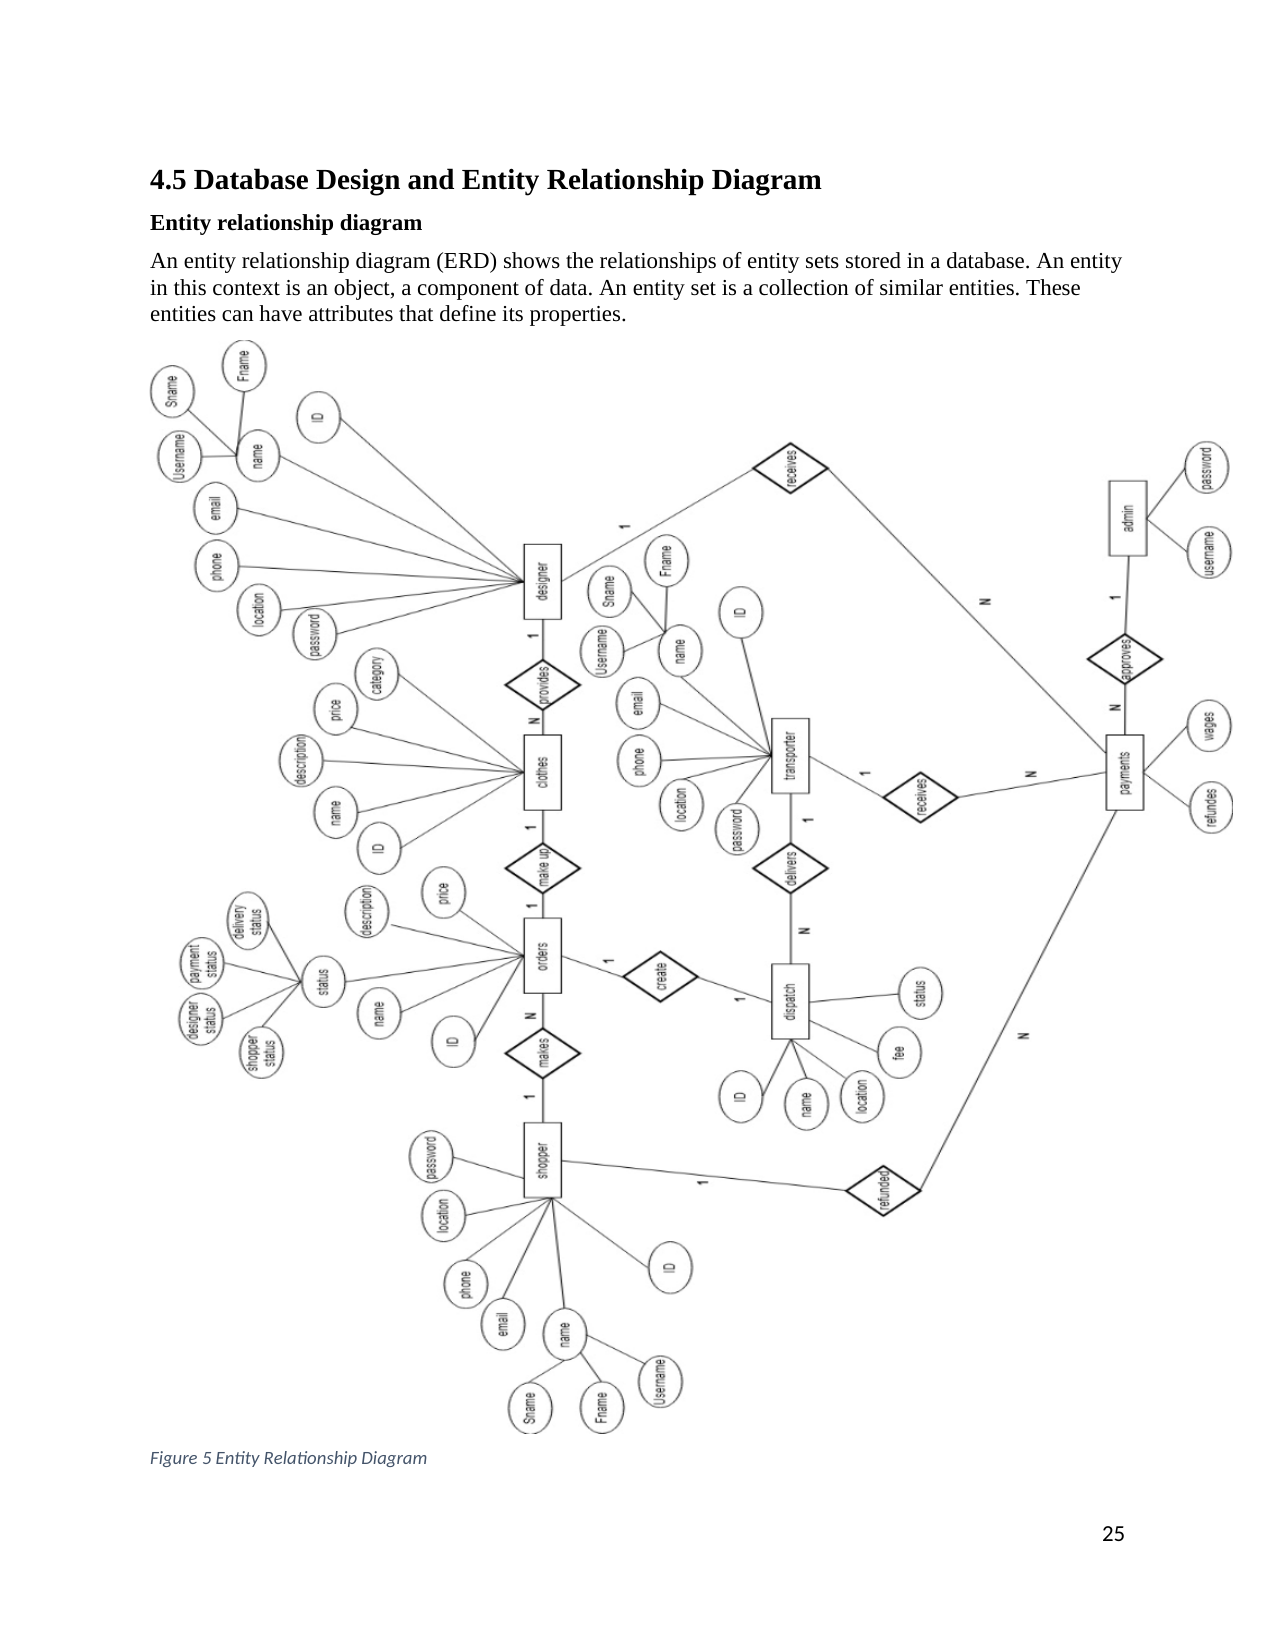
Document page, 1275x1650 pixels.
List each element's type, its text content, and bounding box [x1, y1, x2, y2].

text Entity relationship diagram [150, 208, 1125, 235]
subtitle 4.5 Database Design and Entity Relationship Diagram [150, 162, 1125, 196]
text Figure 5 Entity Relationship Diagram [150, 1446, 1125, 1469]
picture [151, 341, 1232, 1434]
text An entity relationship diagram (ERD) shows the relationships of entity sets stored in a database. An entity in this context is an object, a component of data. An entity set is a collection of similar entities. These entities can have attributes that define its properties. [150, 247, 1125, 326]
